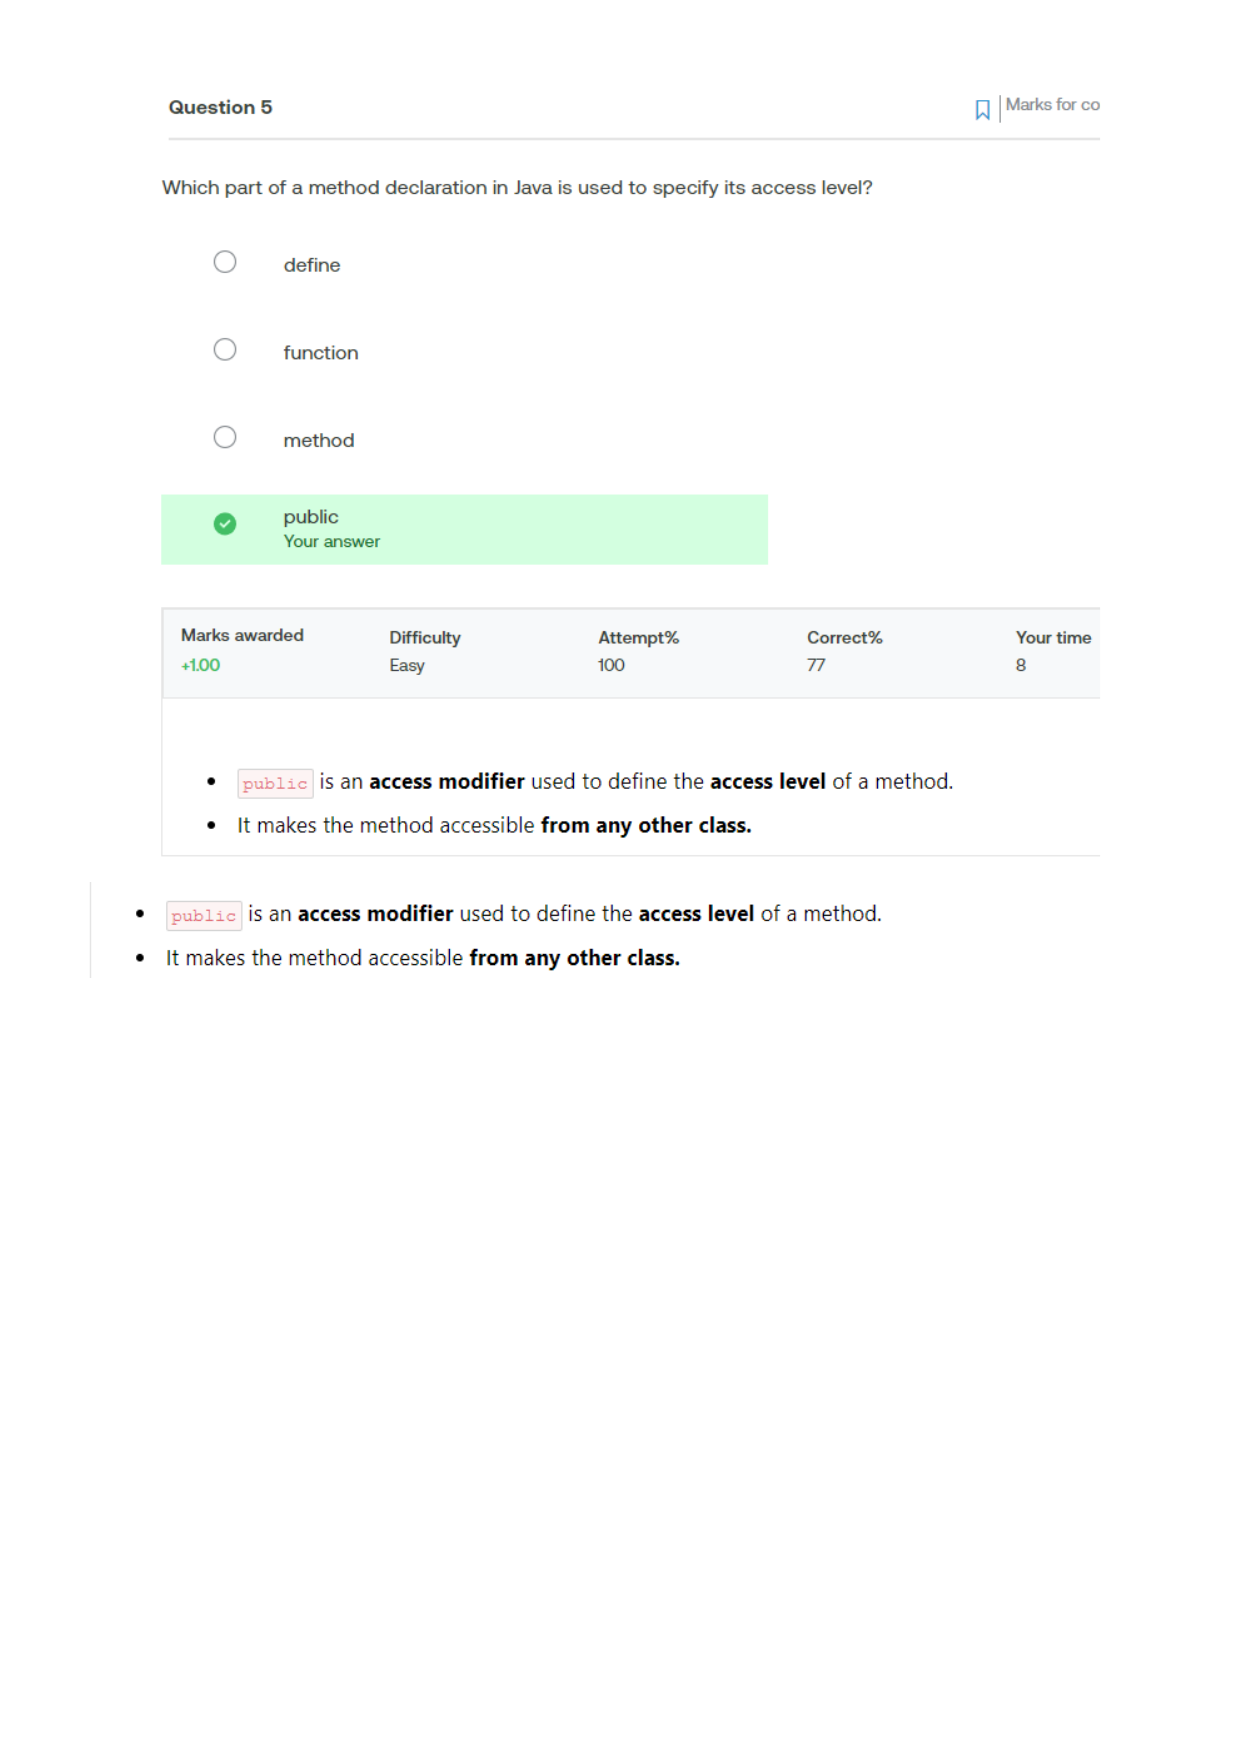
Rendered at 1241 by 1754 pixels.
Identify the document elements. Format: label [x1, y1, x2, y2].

picture [75, 75, 1100, 864]
picture [75, 882, 953, 978]
